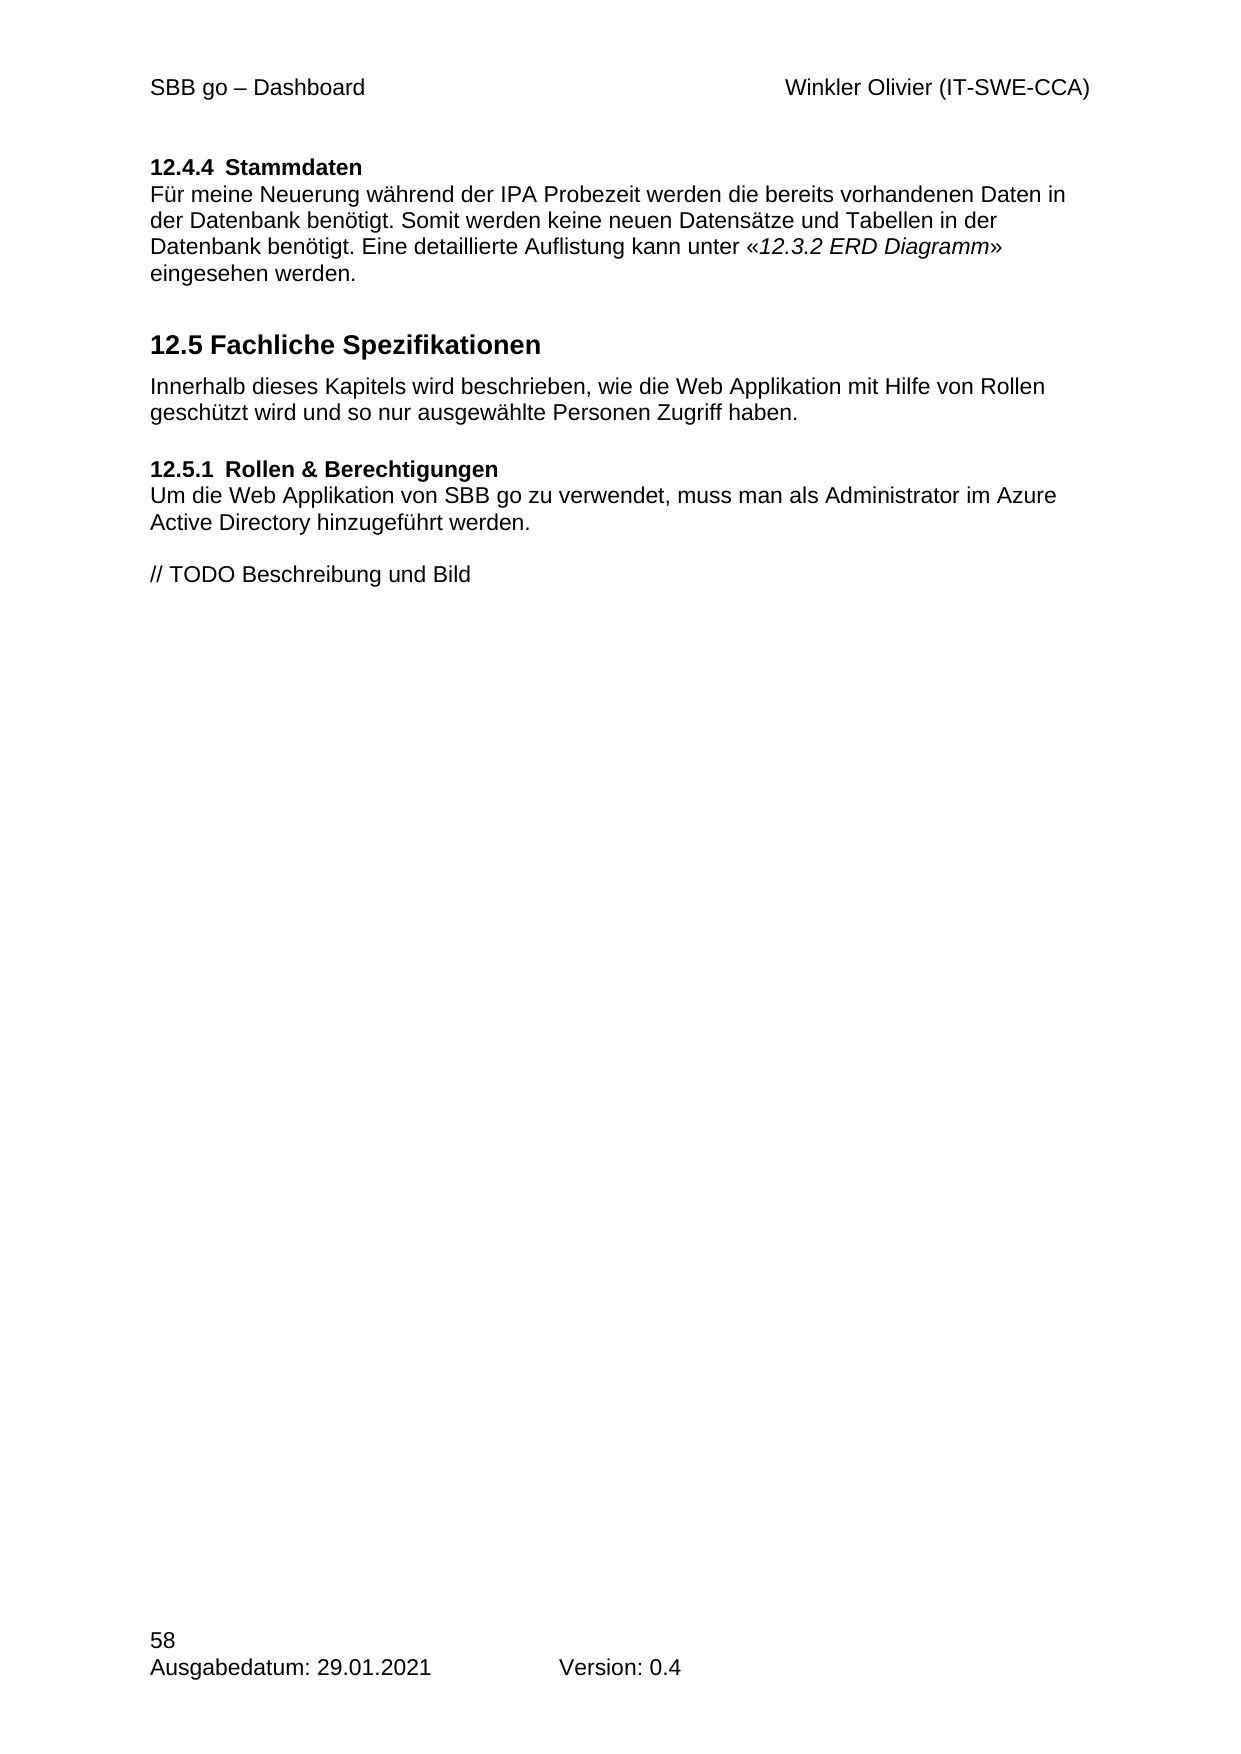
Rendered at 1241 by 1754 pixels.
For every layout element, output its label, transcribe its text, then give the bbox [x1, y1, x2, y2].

subtitle Fachliche Spezifikationen [150, 329, 1090, 360]
subtitle Stammdaten [150, 154, 1090, 181]
text Um die Web Applikation von SBB go zu verwendet, muss man als Administrator im Azure Active Directory hinzugeführt werden. [150, 482, 1090, 535]
subtitle Rollen & Berechtigungen [150, 456, 1090, 482]
text Innerhalb dieses Kapitels wird beschrieben, wie die Web Applikation mit Hilfe von Rollen geschützt wird und so nur ausgewählte Personen Zugriff haben. [150, 373, 1090, 425]
text // TODO Beschreibung und Bild [150, 561, 1090, 588]
text Für meine Neuerung während der IPA Probezeit werden die bereits vorhandenen Daten in der Datenbank benötigt. Somit werden keine neuen Datensätze und Tabellen in der Datenbank benötigt. Eine detaillierte Auflistung kann unter «12.5.2 ERD Diagramm» eingesehen werden. [150, 181, 1090, 286]
